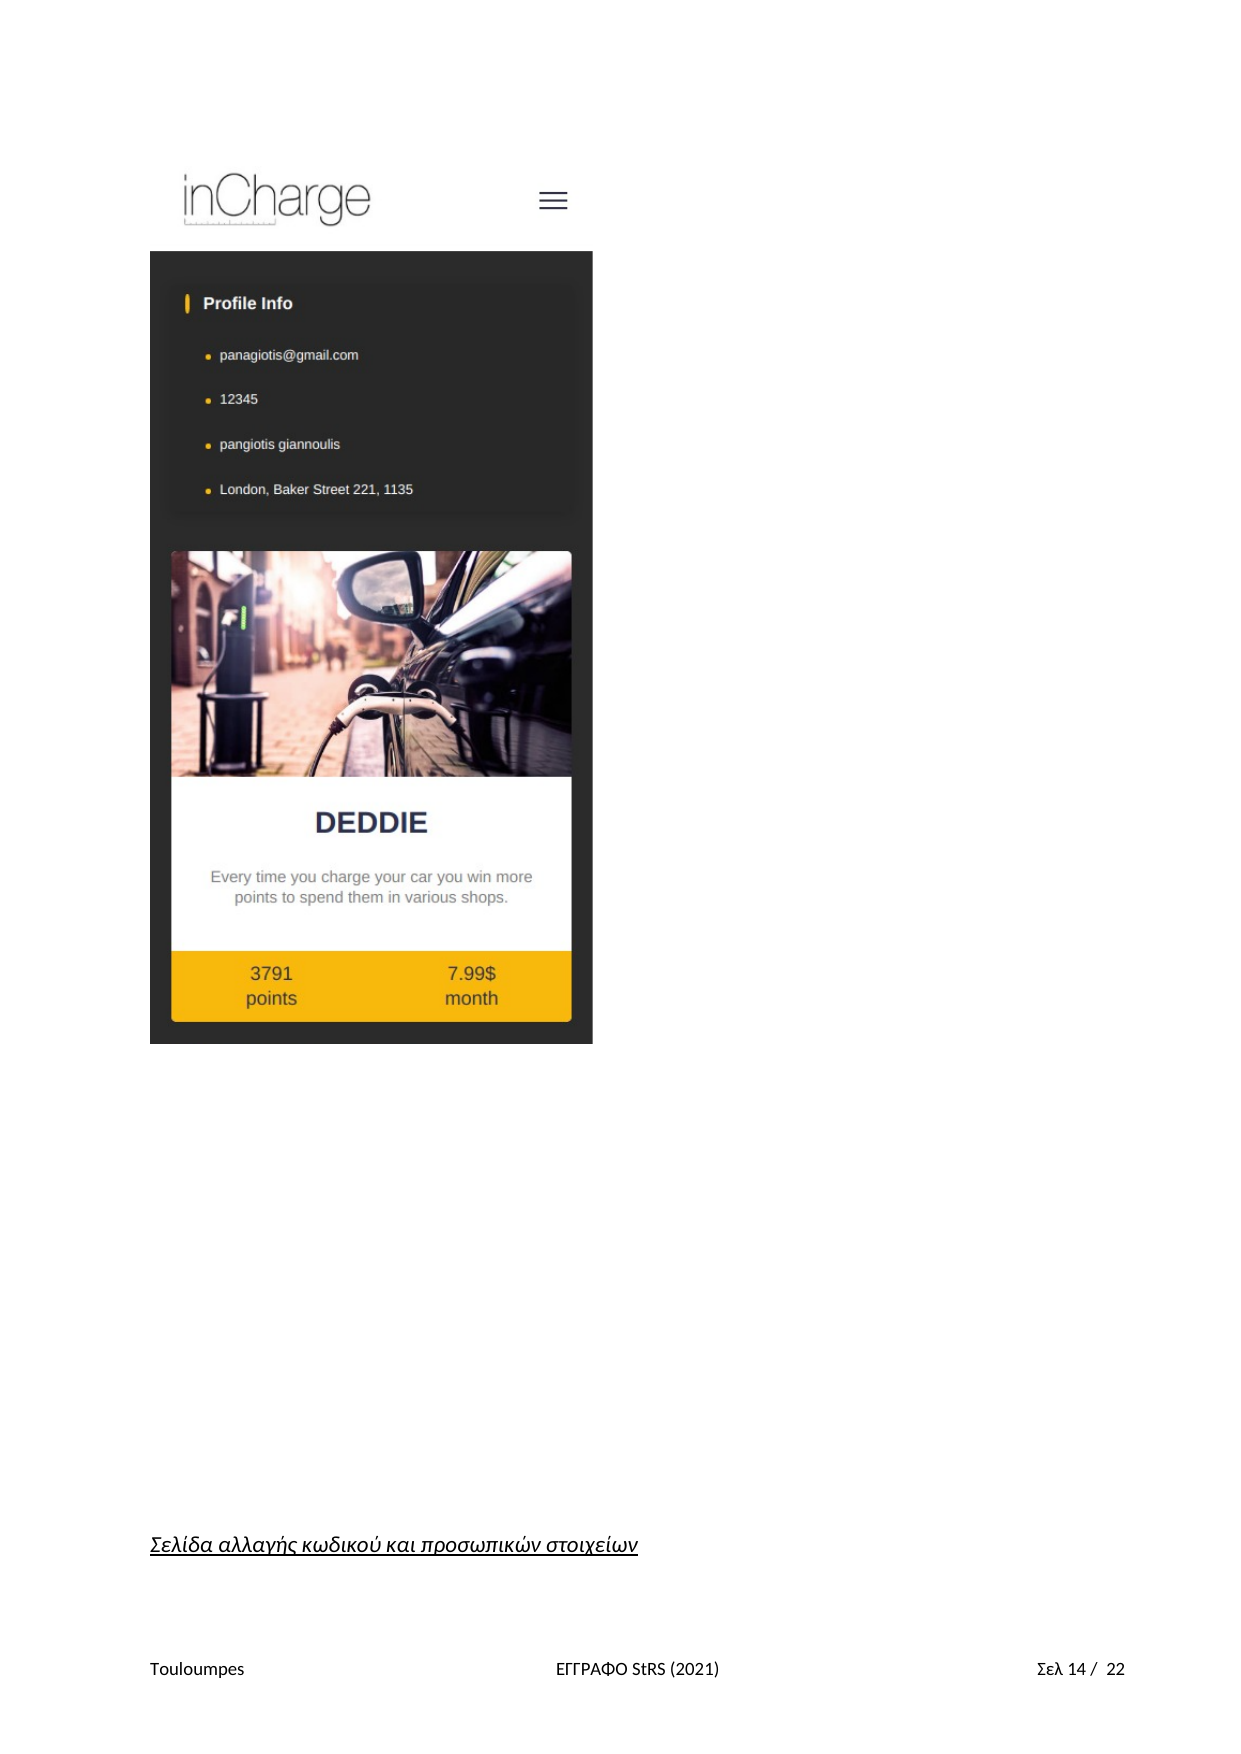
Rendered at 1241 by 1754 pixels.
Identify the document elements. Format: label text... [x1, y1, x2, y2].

picture [150, 150, 593, 1044]
text Σελίδα αλλαγής κωδικού και προσωπικών στοιχείων [150, 1530, 1090, 1558]
